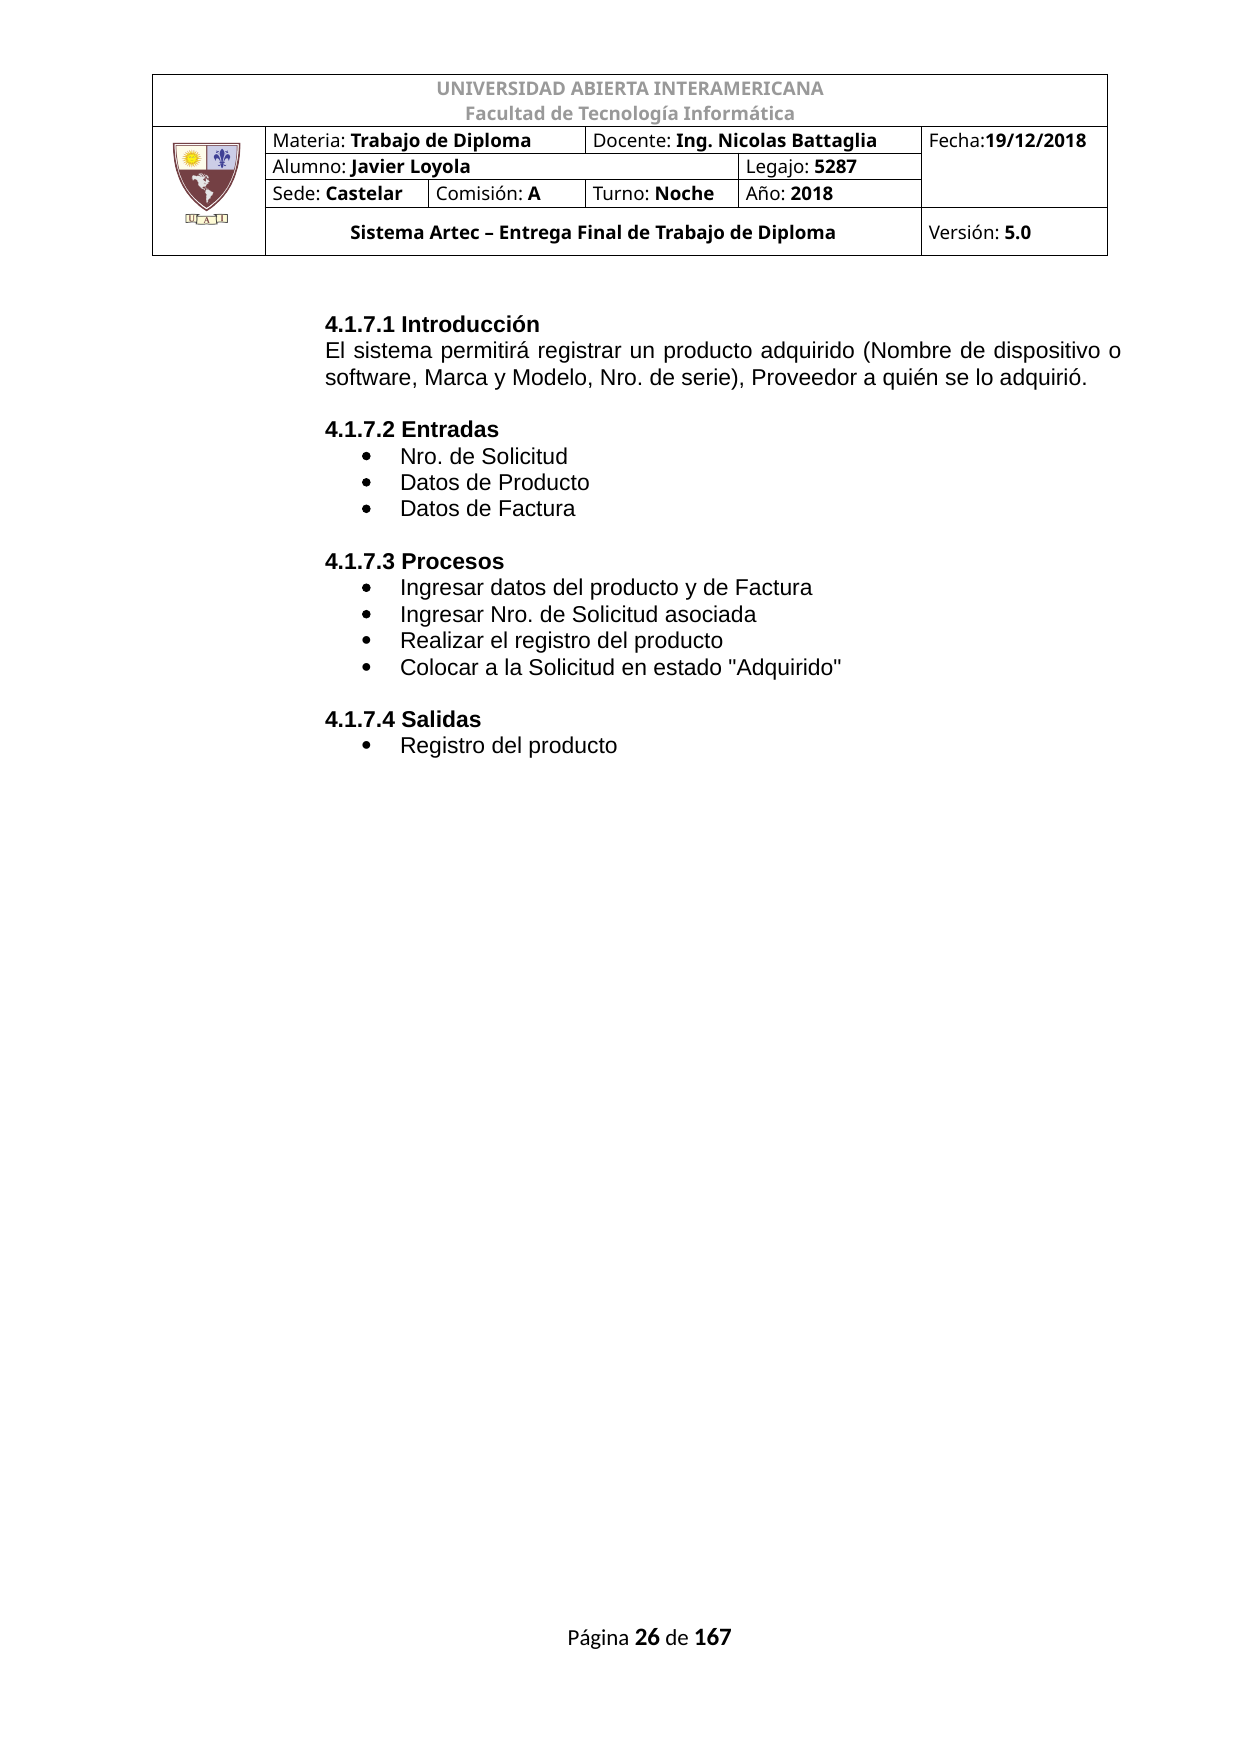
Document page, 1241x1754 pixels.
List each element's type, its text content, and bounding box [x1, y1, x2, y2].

picture [157, 136, 257, 228]
list Ingresar datos del producto y de Factura [362, 574, 1122, 601]
text 4.1.7.2 Entradas [325, 416, 1122, 443]
list Ingresar Nro. de Solicitud asociada [362, 601, 1122, 627]
list Colocar a la Solicitud en estado "Adquirido" [362, 653, 1122, 680]
list Realizar el registro del producto [362, 627, 1122, 653]
list Datos de Producto [362, 469, 1122, 495]
list Datos de Factura [362, 495, 1122, 522]
list Nro. de Solicitud [362, 443, 1122, 469]
list Registro del producto [362, 732, 1122, 759]
text 4.1.7.3 Procesos [325, 548, 1122, 574]
text El sistema permitirá registrar un producto adquirido (Nombre de dispositivo o software, Marca y Modelo, Nro. de serie), Proveedor a quién se lo adquirió. [325, 337, 1122, 390]
text 4.1.7.4 Salidas [325, 706, 1122, 732]
text 4.1.7.1 Introducción [325, 311, 1122, 337]
